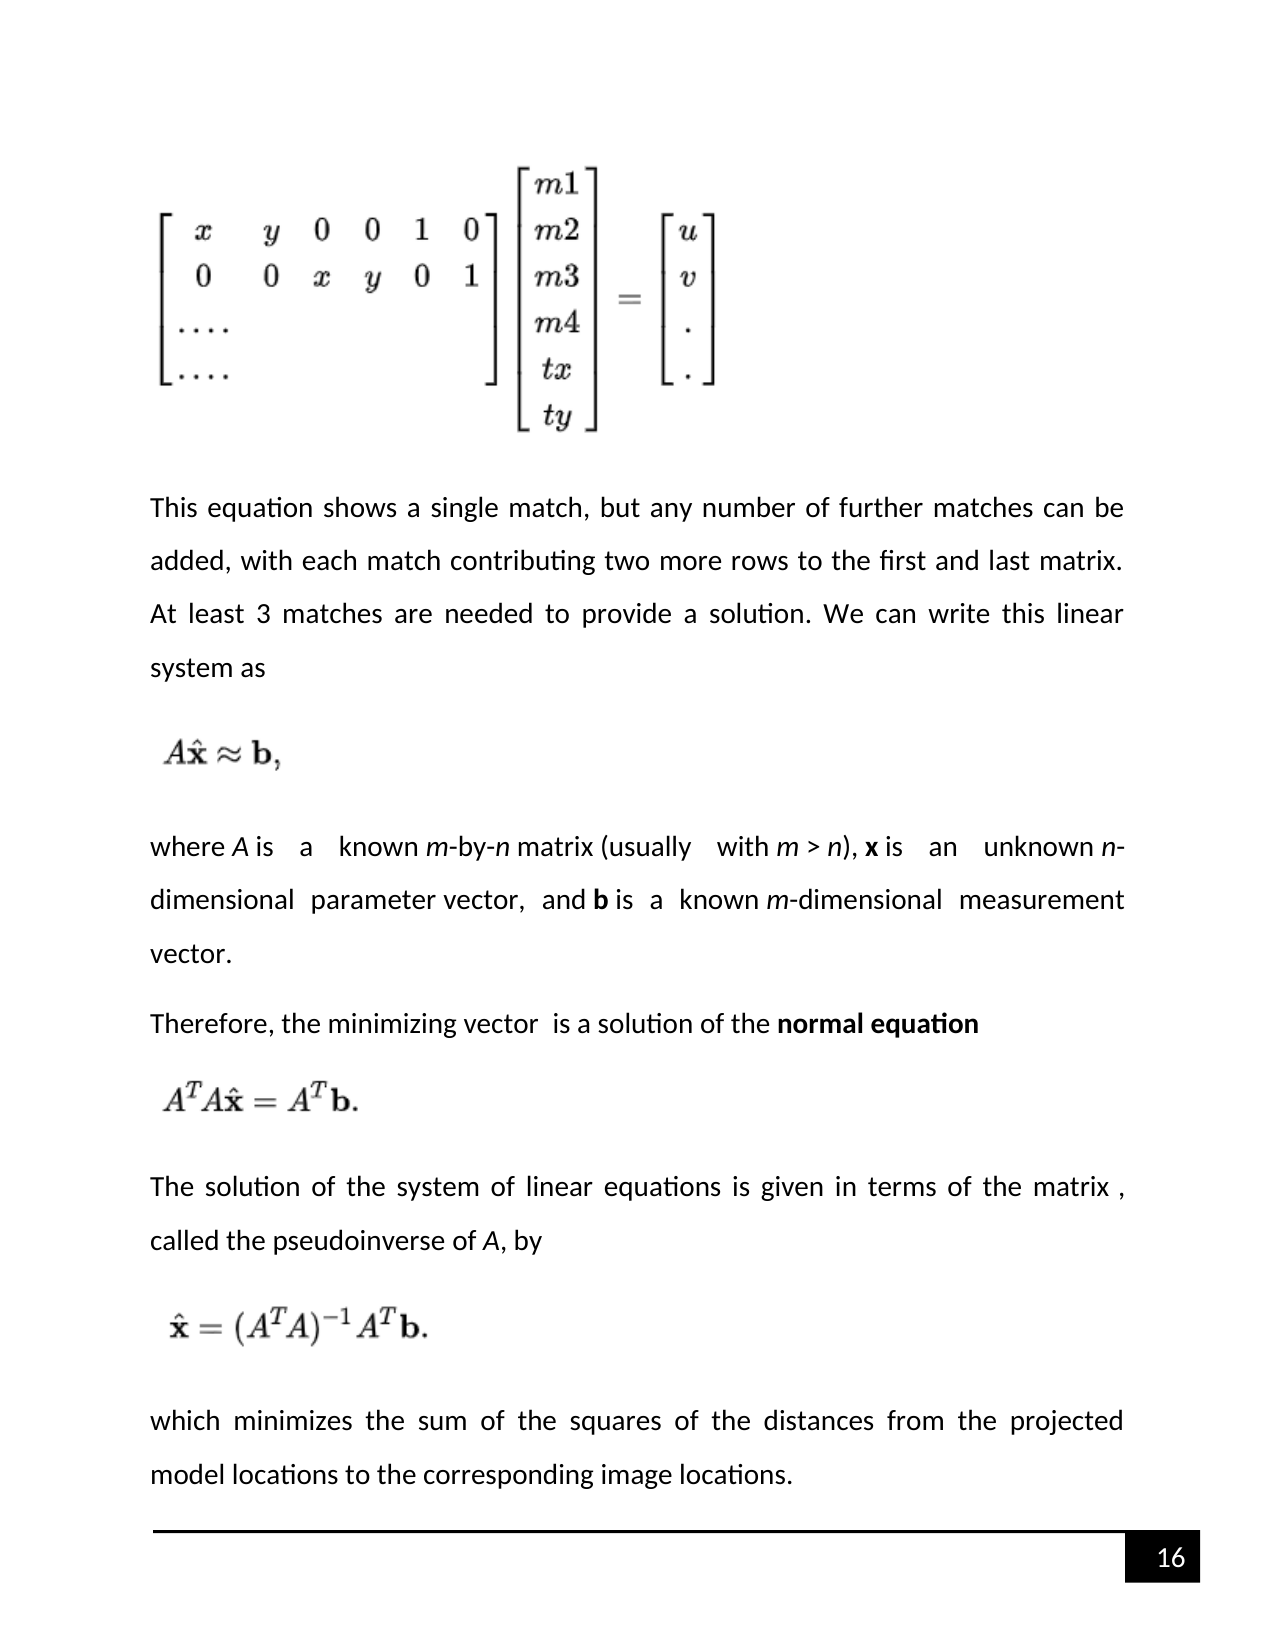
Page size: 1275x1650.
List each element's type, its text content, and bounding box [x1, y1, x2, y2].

picture [150, 150, 738, 447]
picture [150, 1292, 446, 1361]
text where A is a known m-by-n matrix (usually with m > n), x is an unknown n-dimensional parameter vector, and b is a known m-dimensional measurement vector. [150, 828, 1125, 971]
text Therefore, the minimizing vector {\displaystyle {\hat {\mathbf {x} }}} is a solution of the normal equation [150, 1005, 1125, 1041]
text which minimizes the sum of the squares of the distances from the projected model locations to the corresponding image locations. [150, 1402, 1125, 1492]
picture [150, 1075, 383, 1127]
text {\displaystyle A{\hat {\mathbf {x} }}\approx \mathbf {b} ,} [150, 719, 1125, 793]
text This equation shows a single match, but any number of further matches can be added, with each match contributing two more rows to the first and last matrix. At least 3 matches are needed to provide a solution. We can write this linear system as [150, 489, 1125, 684]
picture [150, 719, 304, 787]
text The solution of the system of linear equations is given in terms of the matrix {\displaystyle (A^{T}A)^{-1}A^{T}}, called the pseudoinverse of A, by [150, 1168, 1125, 1257]
text {\displaystyle A^{T}\!A{\hat {\mathbf {x} }}=A^{T}\mathbf {b} .} [150, 1075, 1125, 1134]
